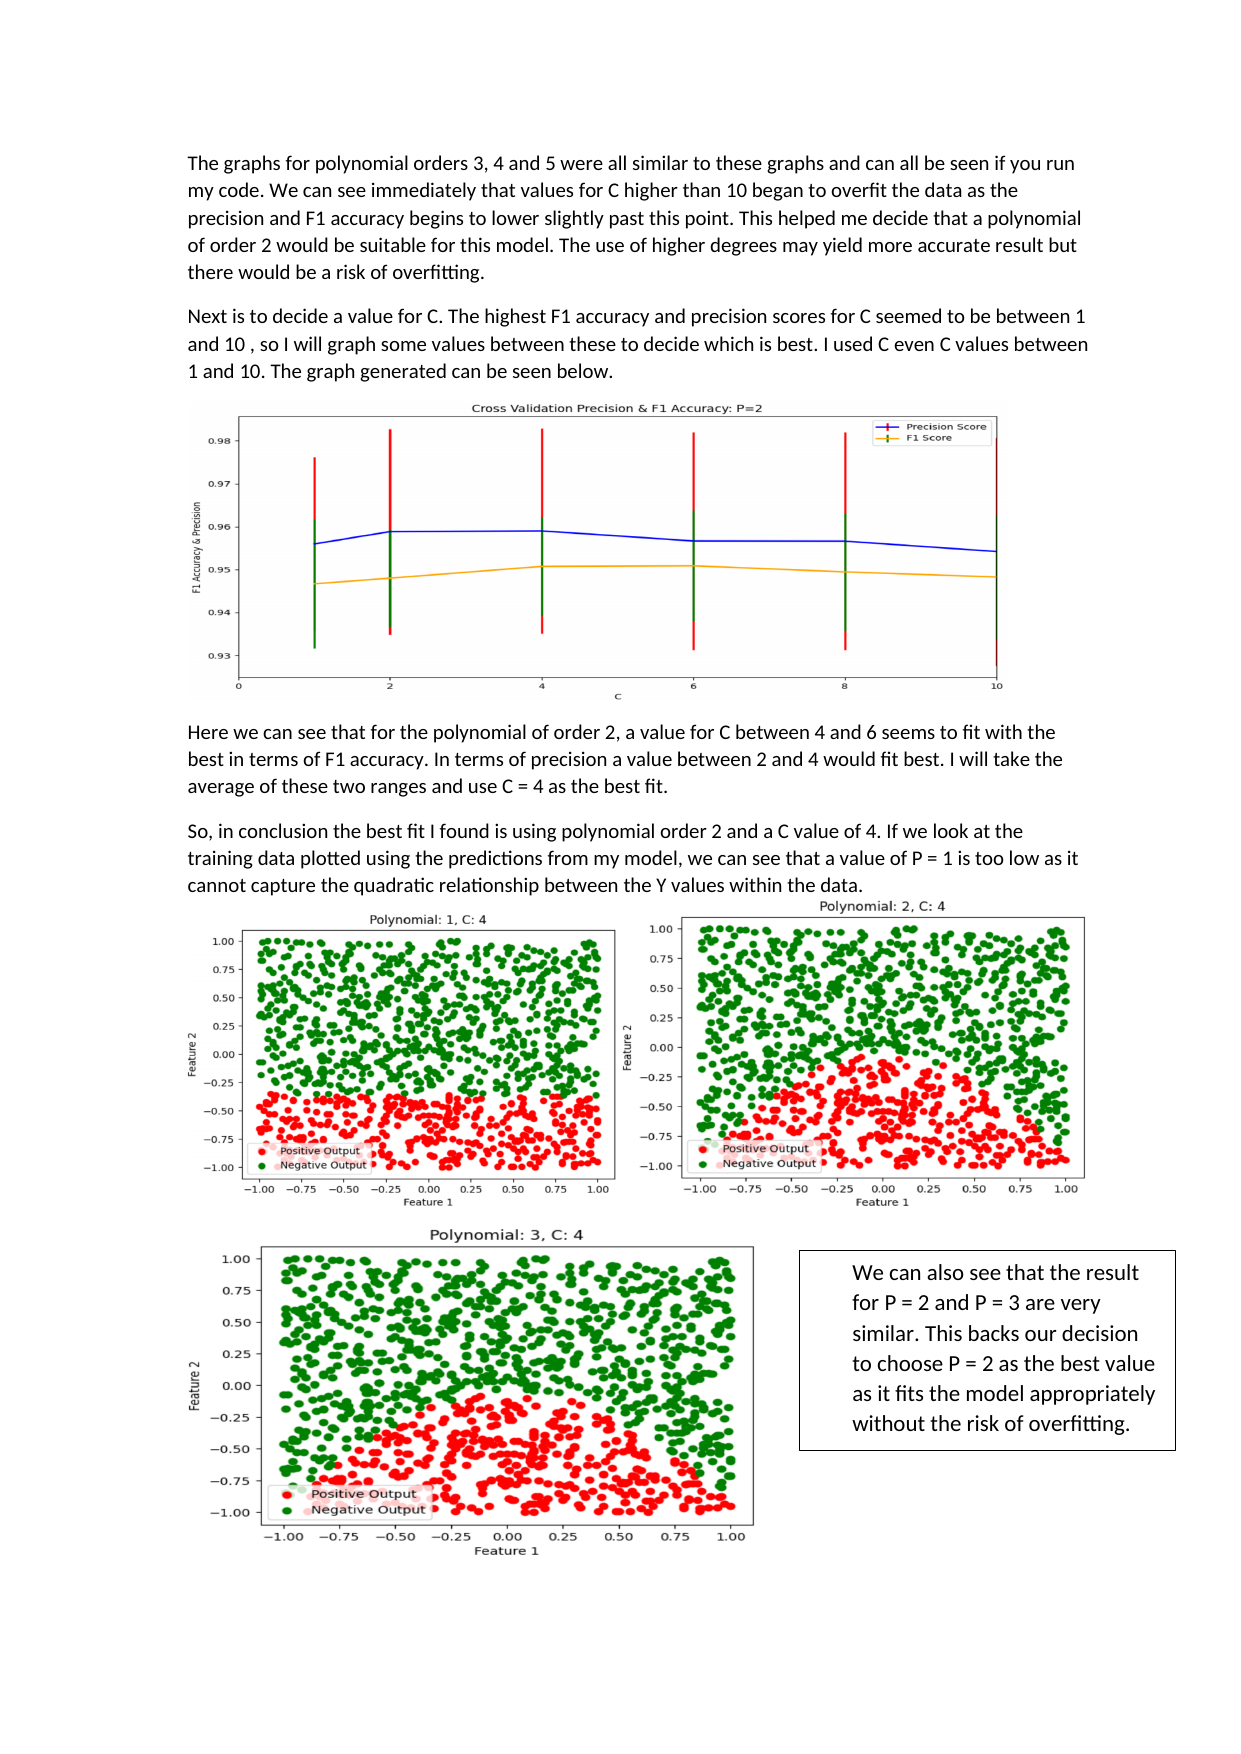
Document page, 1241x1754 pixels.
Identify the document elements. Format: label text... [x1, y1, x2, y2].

picture [187, 402, 1011, 701]
picture [187, 900, 1088, 1210]
picture [187, 1228, 757, 1557]
text Here we can see that for the polynomial of order 2, a value for C between 4 and 6 seems to fit with the best in terms of F1 accuracy. In terms of precision a value between 2 and 4 would fit best. I will take the average of these two ranges and use C = 4 as the best fit. [187, 719, 1090, 799]
text Next is to decide a value for C. The highest F1 accuracy and precision scores for C seemed to be between 1 and 10 , so I will graph some values between these to decide which is best. I used C even C values between 1 and 10. The graph generated can be seen below. [187, 304, 1090, 384]
text The graphs for polynomial orders 3, 4 and 5 were all similar to these graphs and can all be seen if you run my code. We can see immediately that values for C higher than 10 began to overfit the data as the precision and F1 accuracy begins to lower slightly past this point. This helped me decide that a polynomial of order 2 would be suitable for this model. The use of higher degrees may yield more accurate result but there would be a risk of overfitting. [187, 150, 1090, 285]
